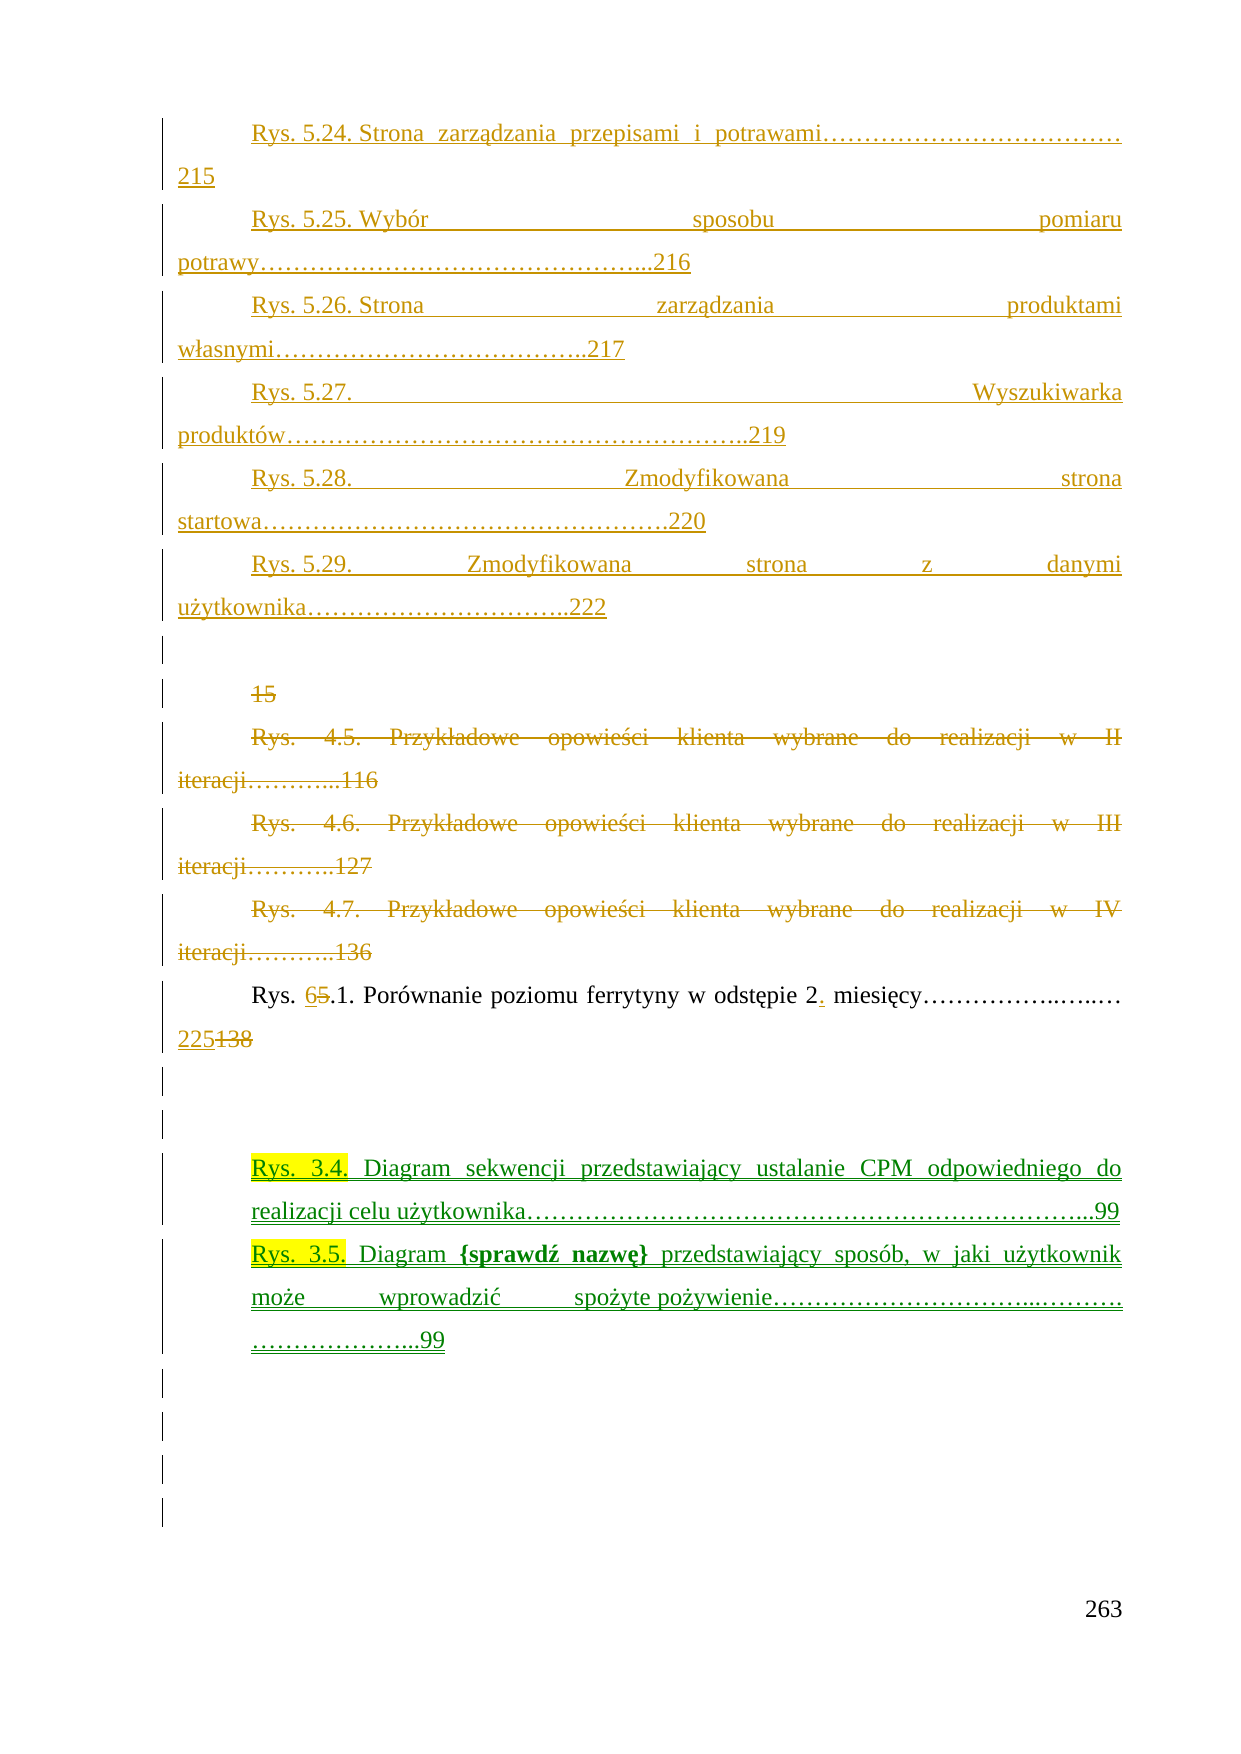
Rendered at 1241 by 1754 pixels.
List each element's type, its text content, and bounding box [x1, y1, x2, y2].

text Rys. .1. Porównanie poziomu ferrytyny w odstępie 2 miesięcy……………..…..… [177, 981, 1122, 1052]
